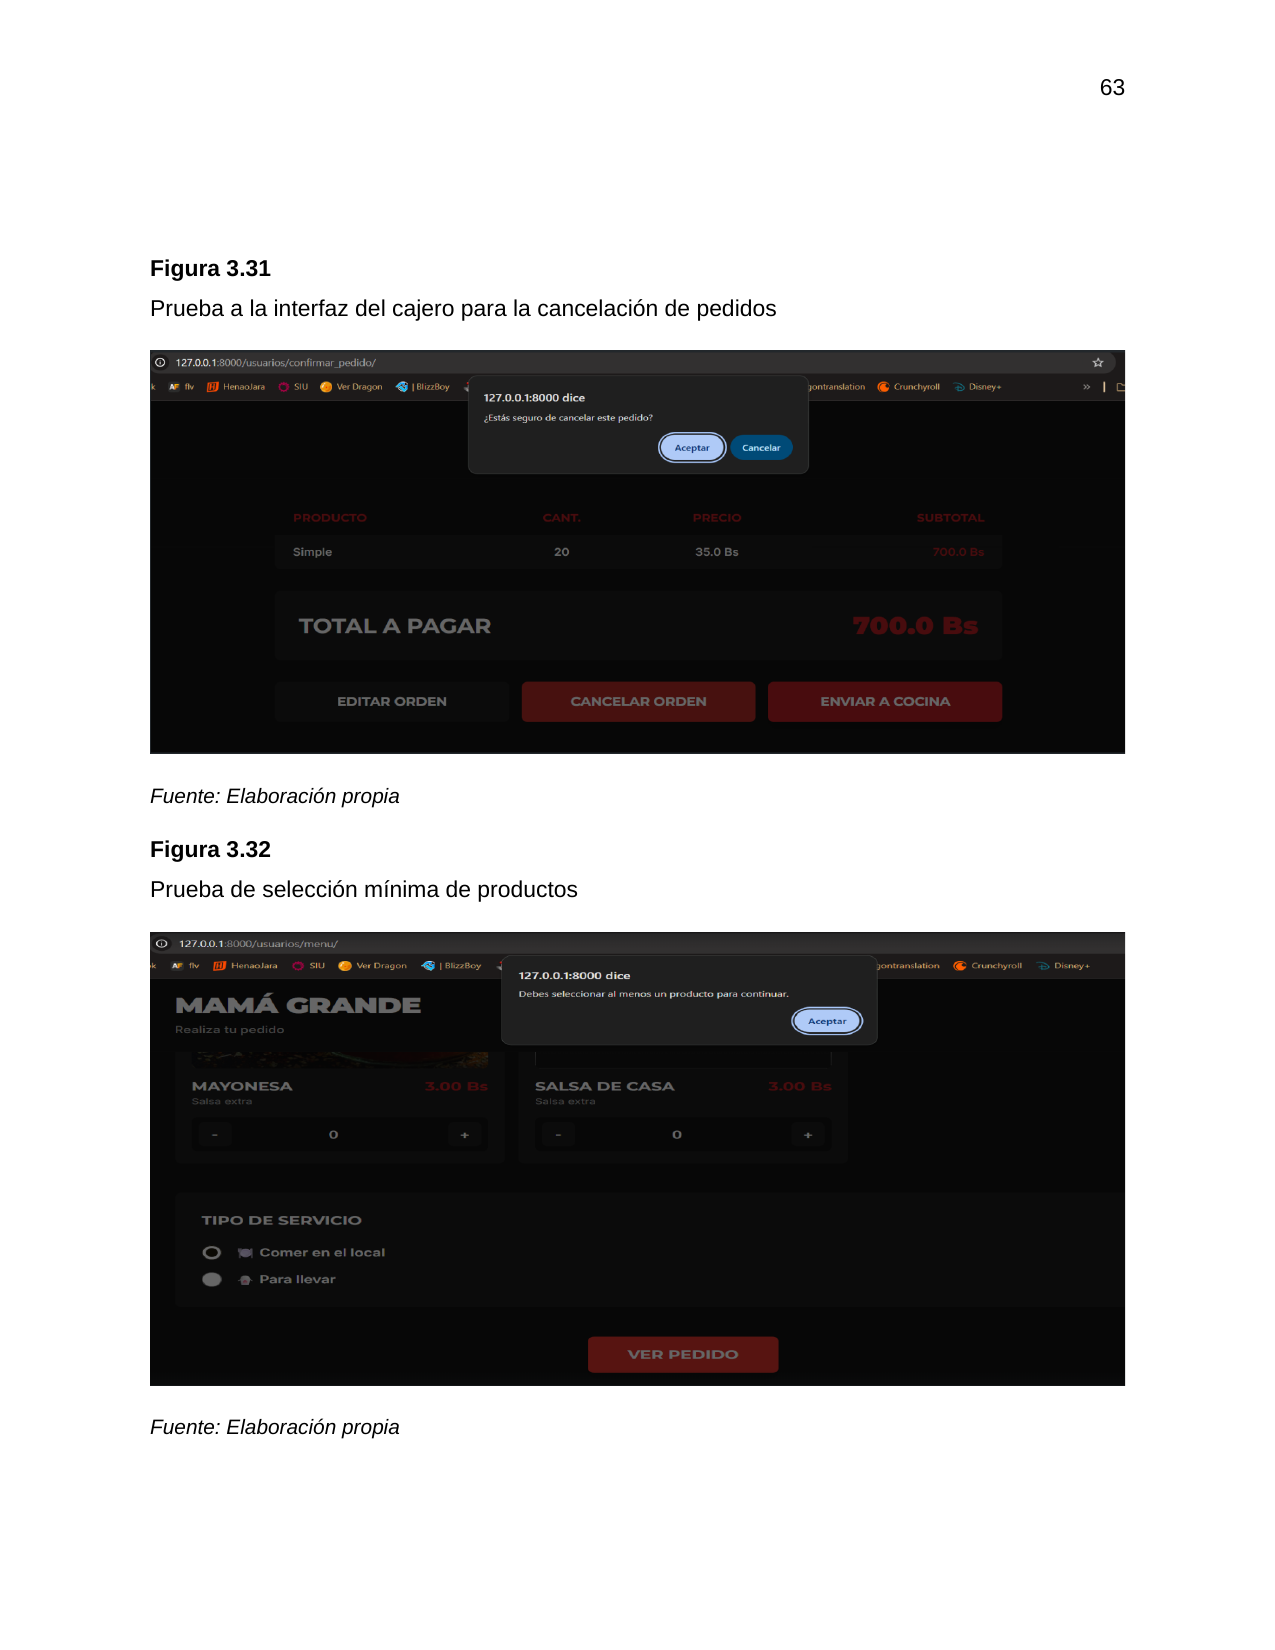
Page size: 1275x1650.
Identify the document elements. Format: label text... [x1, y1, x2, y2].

text Prueba a la interfaz del cajero para la cancelación de pedidos [150, 295, 1125, 321]
picture [150, 350, 1125, 754]
text Prueba de selección mínima de productos [150, 876, 1125, 902]
text Figura 3.31 [150, 255, 1125, 282]
text Fuente: Elaboración propia [150, 784, 1125, 808]
text Fuente: Elaboración propia [150, 1415, 1125, 1439]
picture [150, 932, 1125, 1386]
text Figura 3.32 [150, 836, 1125, 863]
